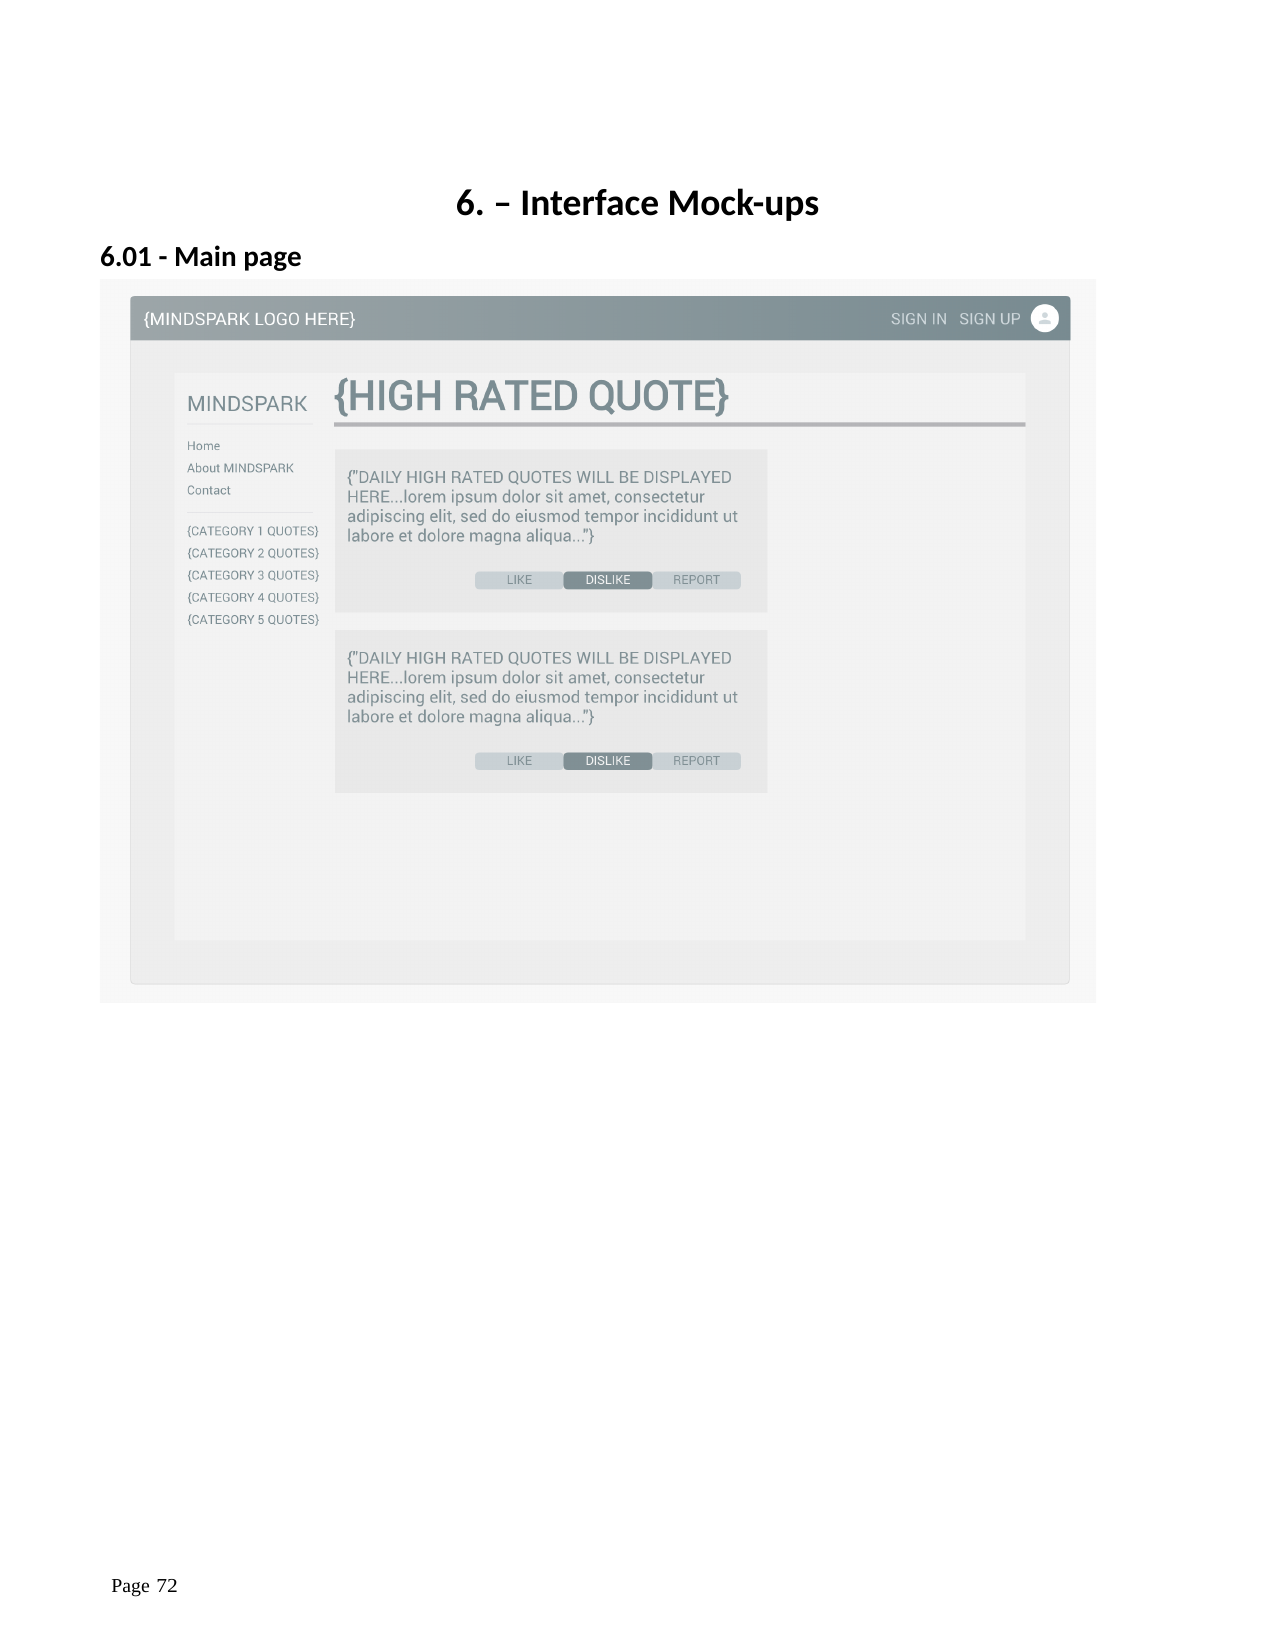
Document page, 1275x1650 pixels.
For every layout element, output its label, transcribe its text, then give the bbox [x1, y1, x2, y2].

subtitle 6.01 - Main page [100, 238, 1175, 274]
subtitle 6. – Interface Mock-ups [100, 179, 1175, 225]
picture [99, 279, 1097, 1003]
